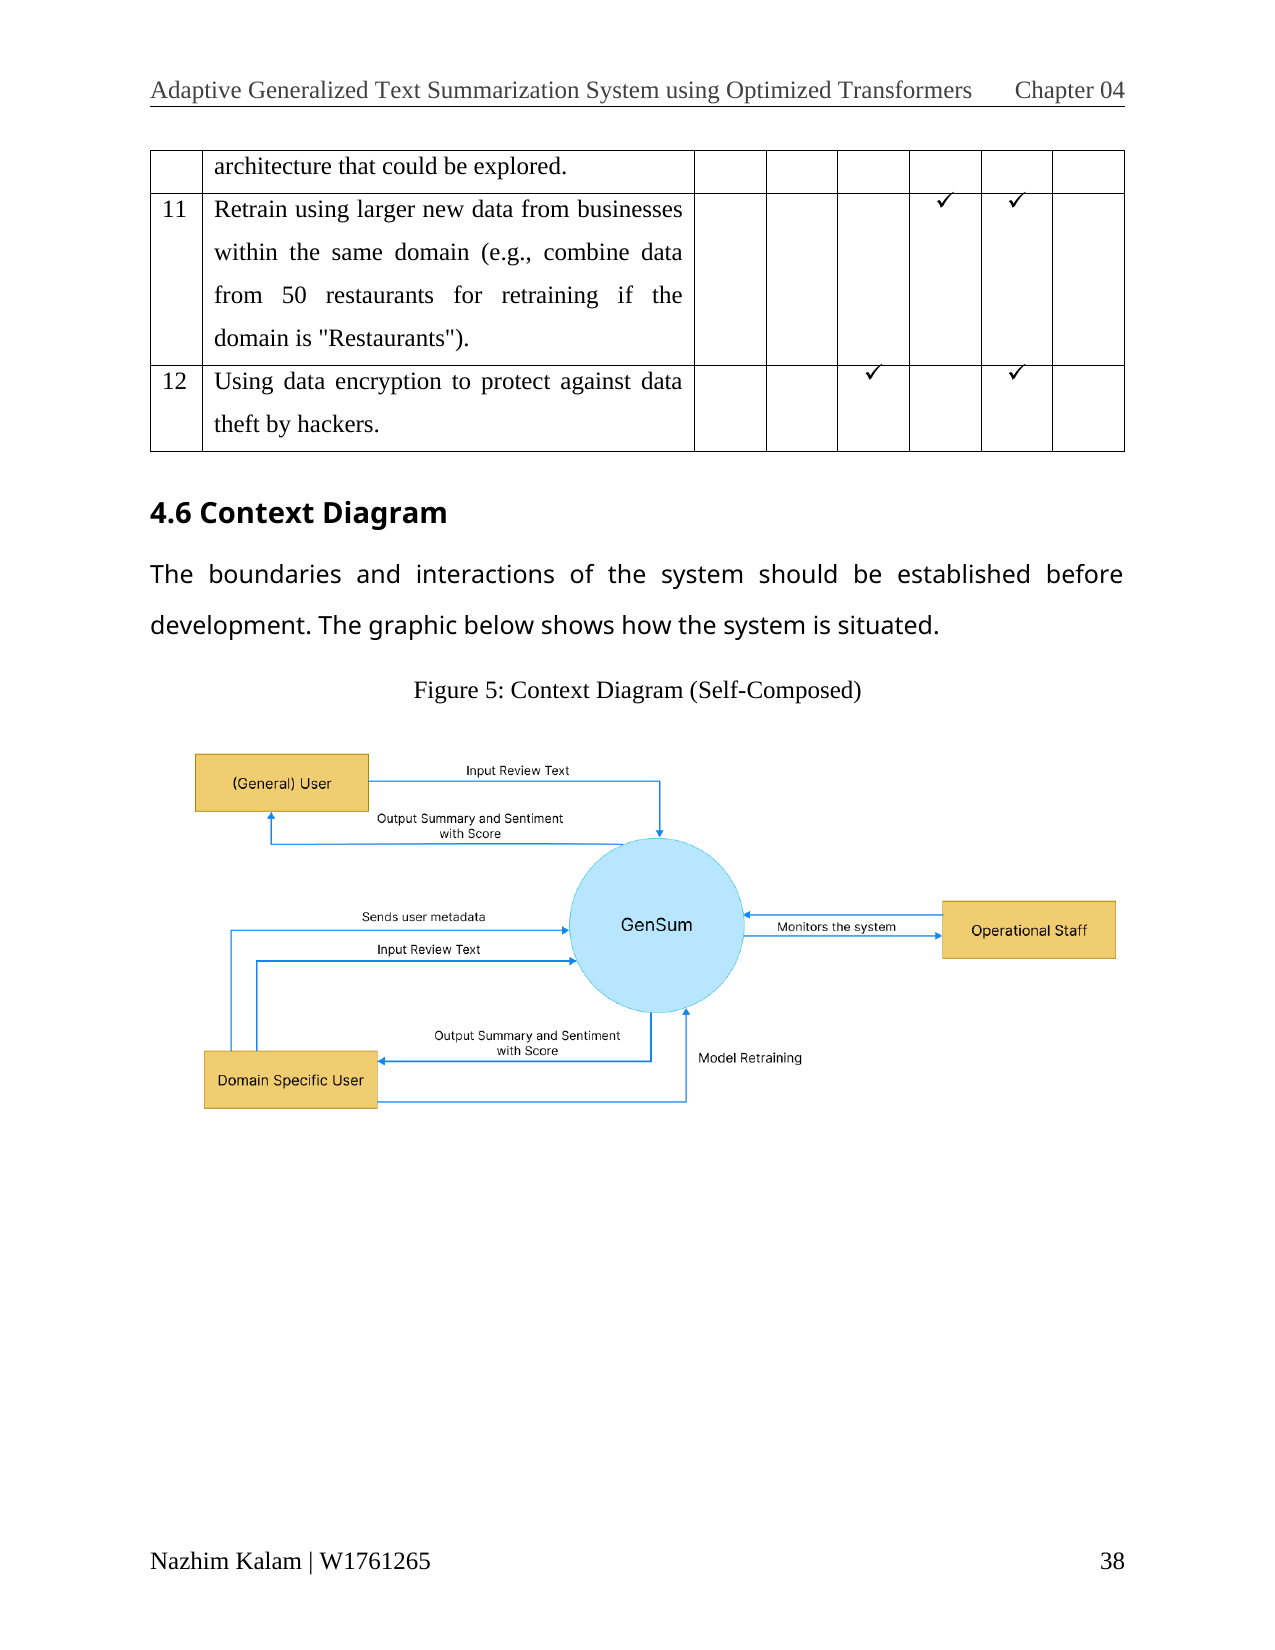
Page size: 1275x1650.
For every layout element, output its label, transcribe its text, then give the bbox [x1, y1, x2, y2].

table_cell 10 [151, 151, 202, 193]
table_cell Retrain using larger new data from businesses within the same domain (e.g., combine data from 50 restaurants for retraining if the domain is "Restaurants"). [203, 194, 694, 365]
text 4.6 Context Diagram [150, 492, 1125, 532]
table_cell [1053, 194, 1124, 365]
table_cell [695, 366, 766, 451]
table_cell [982, 366, 1052, 451]
table_cell [767, 194, 837, 365]
table_cell 11 [151, 194, 202, 365]
table_cell [838, 151, 909, 193]
table_cell [838, 366, 909, 451]
table_cell [910, 151, 981, 193]
table_cell [767, 151, 837, 193]
table_cell [695, 151, 766, 193]
table_cell 12 [151, 366, 202, 451]
table_cell Using data encryption to protect against data theft by hackers. [203, 366, 694, 451]
table_cell [1053, 366, 1124, 451]
text The boundaries and interactions of the system should be established before development. The graphic below shows how the system is situated. [150, 557, 1125, 642]
picture [150, 729, 1133, 1125]
table_cell [838, 194, 909, 365]
table_cell [695, 194, 766, 365]
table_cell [203, 151, 694, 193]
table_cell [1053, 151, 1124, 193]
table_cell [982, 151, 1052, 193]
table_cell [910, 194, 981, 365]
table_cell [910, 366, 981, 451]
table_cell [982, 194, 1052, 365]
table_cell [767, 366, 837, 451]
